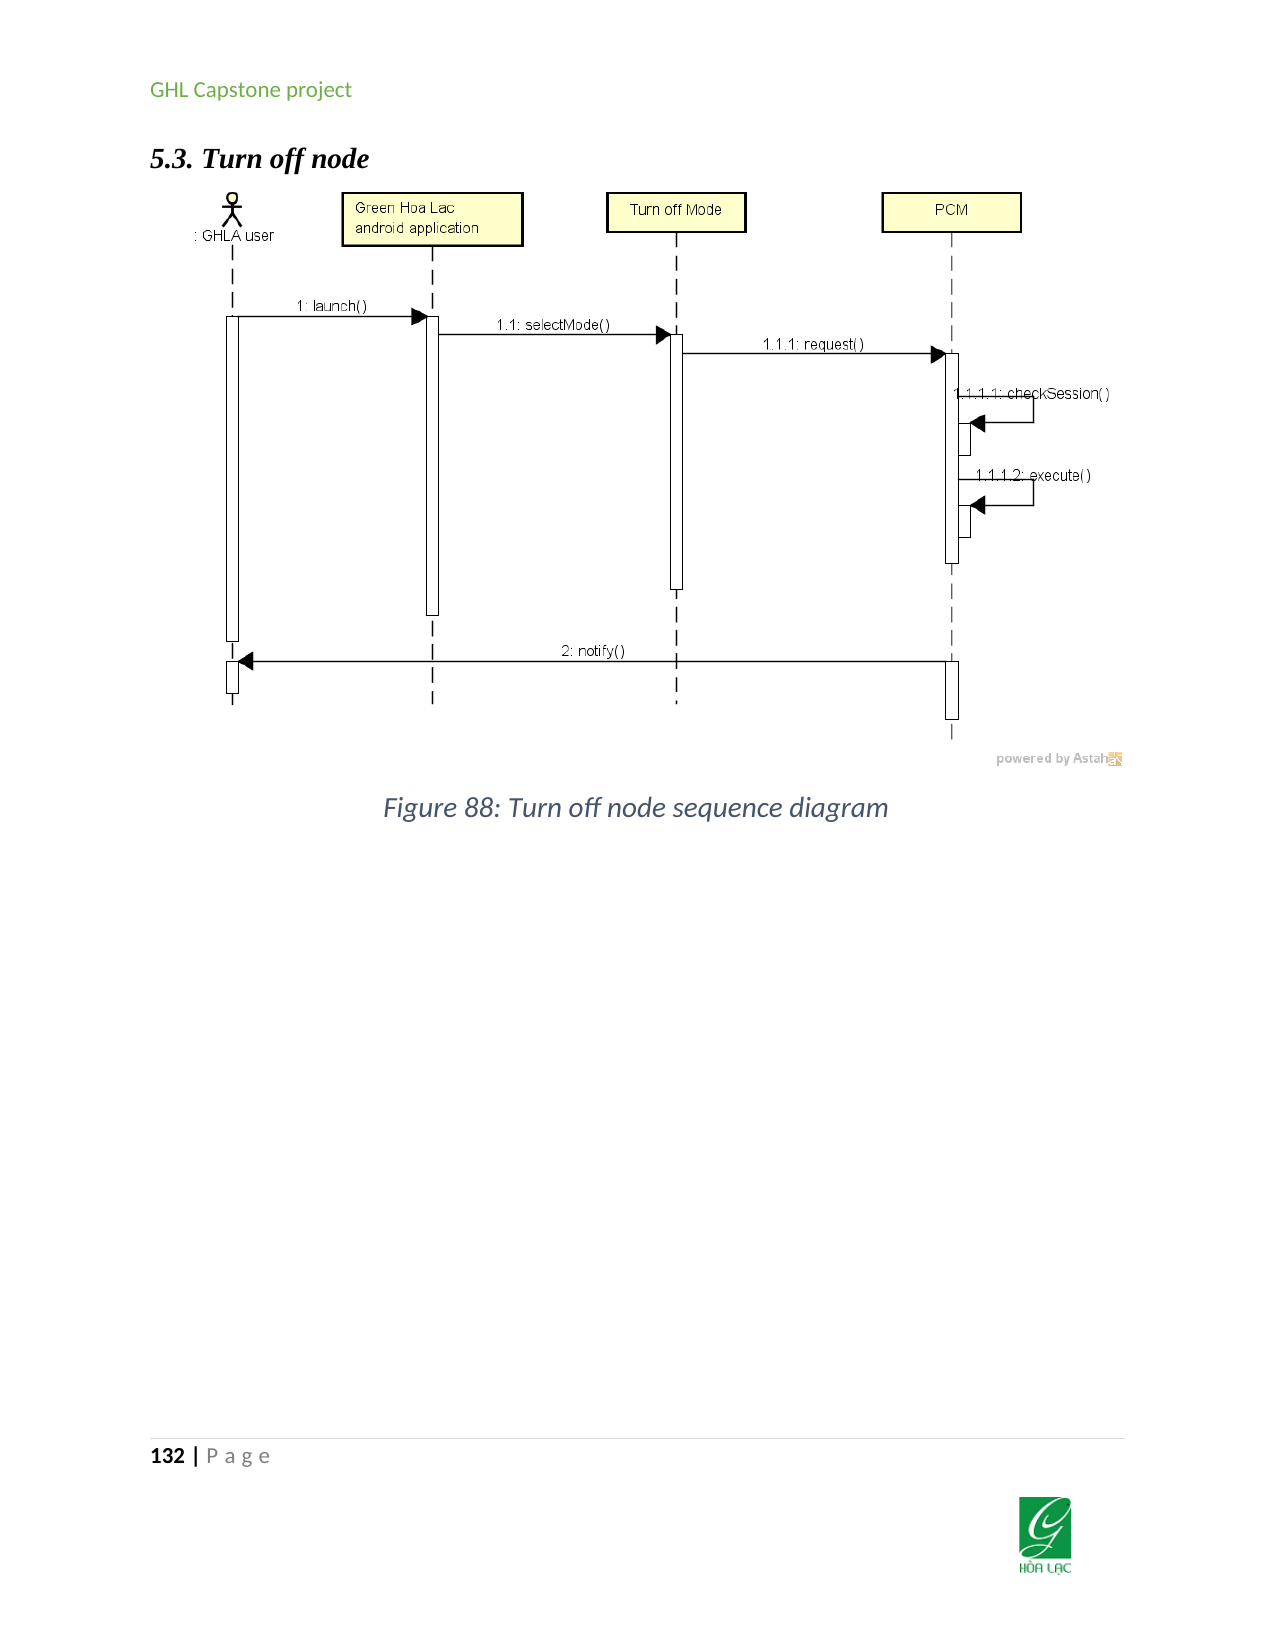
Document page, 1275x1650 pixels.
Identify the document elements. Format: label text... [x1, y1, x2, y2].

text Figure 88: Turn off node sequence diagram [150, 789, 1125, 824]
subtitle 5.3. Turn off node [298, 150, 1125, 173]
picture [150, 179, 1125, 770]
picture [1019, 1497, 1072, 1575]
subtitle 5.3. Turn off node [150, 150, 288, 173]
